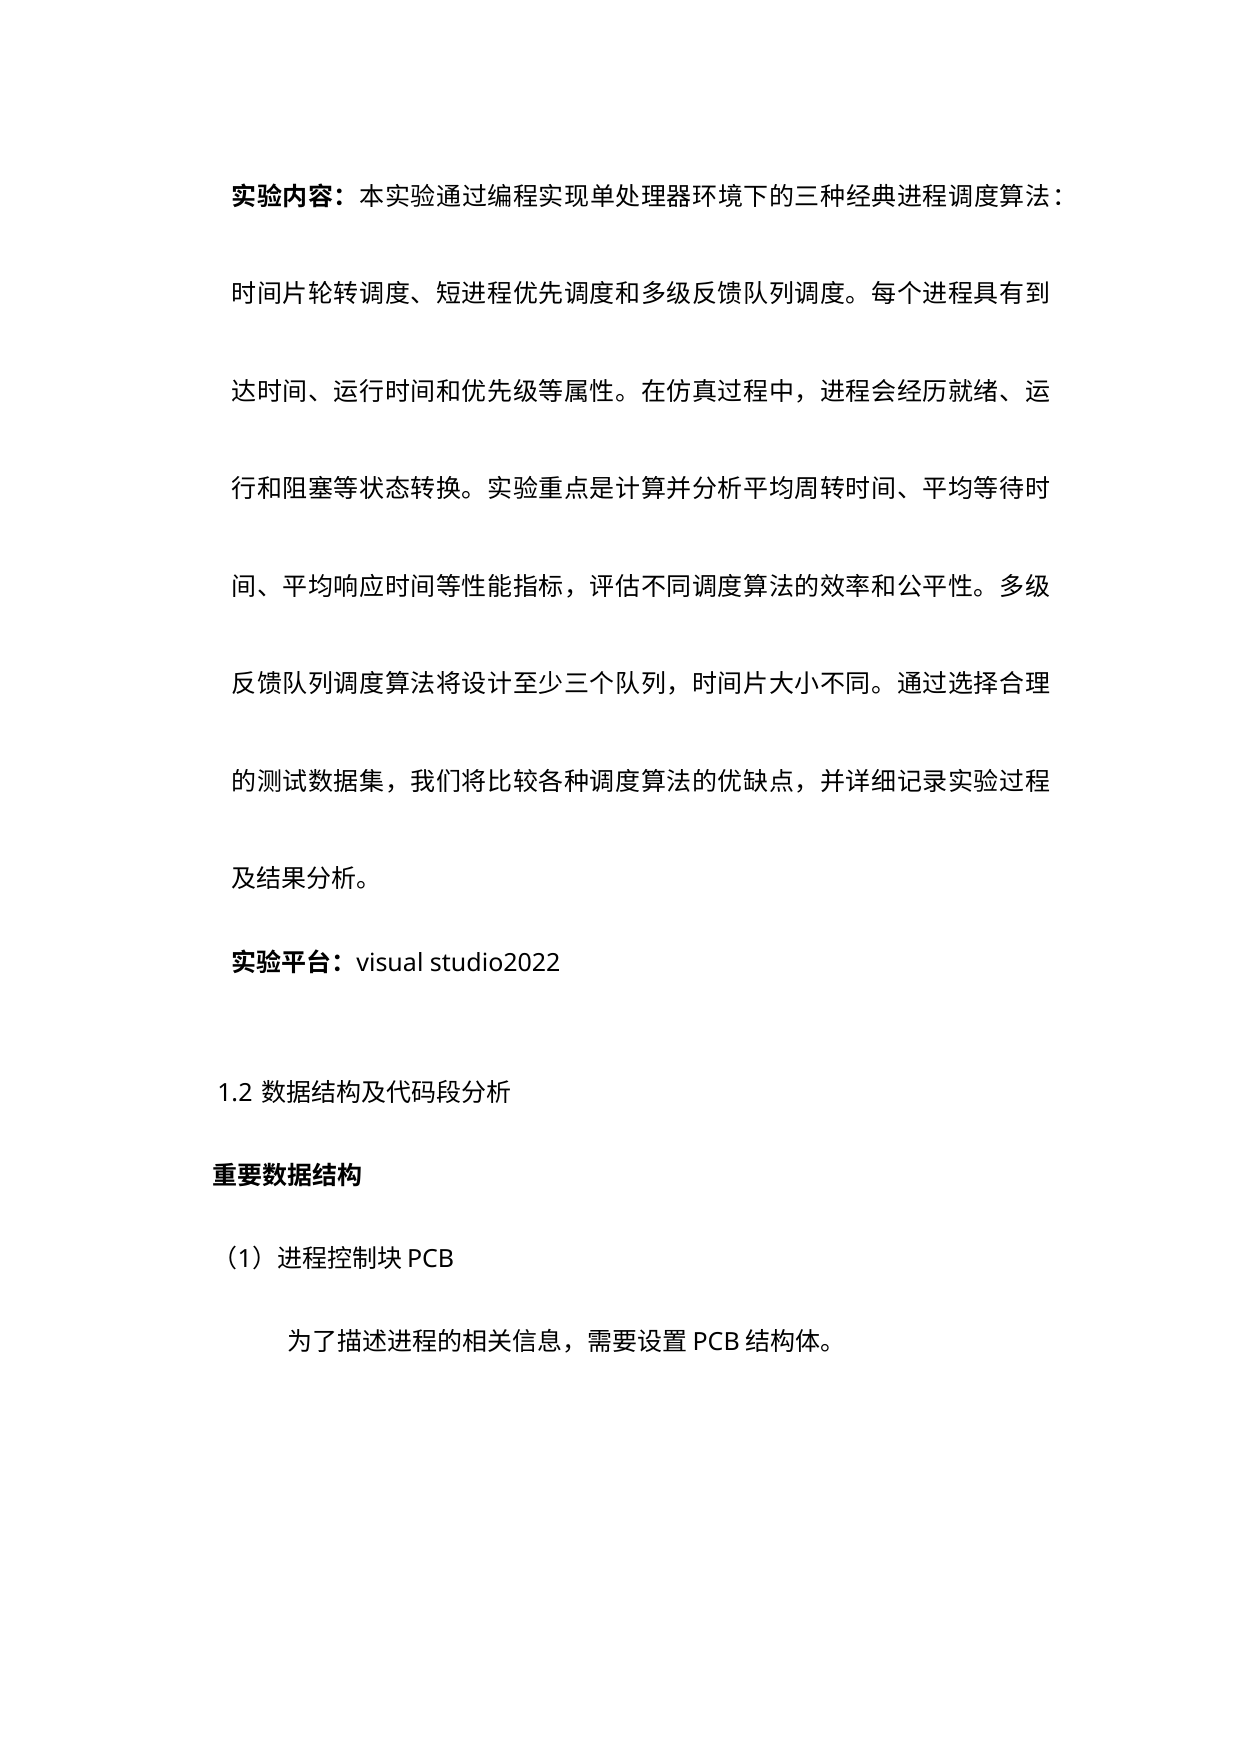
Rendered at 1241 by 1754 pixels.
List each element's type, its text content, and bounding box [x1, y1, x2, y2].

text （1）进程控制块PCB [187, 1224, 1053, 1289]
list 实验内容：本实验通过编程实现单处理器环境下的三种经典进程调度算法：时间片轮转调度、短进程优先调度和多级反馈队列调度。每个进程具有到达时间、运行时间和优先级等属性。在仿真过程中，进程会经历就绪、运行和阻塞等状态转换。实验重点是计算并分析平均周转时间、平均等待时间、平均响应时间等性能指标，评估不同调度算法的效率和公平性。多级反馈队列调度算法将设计至少三个队列，时间片大小不同。通过选择合理的测试数据集，我们将比较各种调度算法的优缺点，并详细记录实验过程及结果分析。 [231, 162, 1053, 909]
list 实验平台：visual studio2022 [231, 928, 1053, 993]
text 重要数据结构 [187, 1141, 1053, 1206]
text 为了描述进程的相关信息，需要设置PCB结构体。 [187, 1307, 1053, 1372]
list 数据结构及代码段分析 [217, 1058, 1053, 1123]
